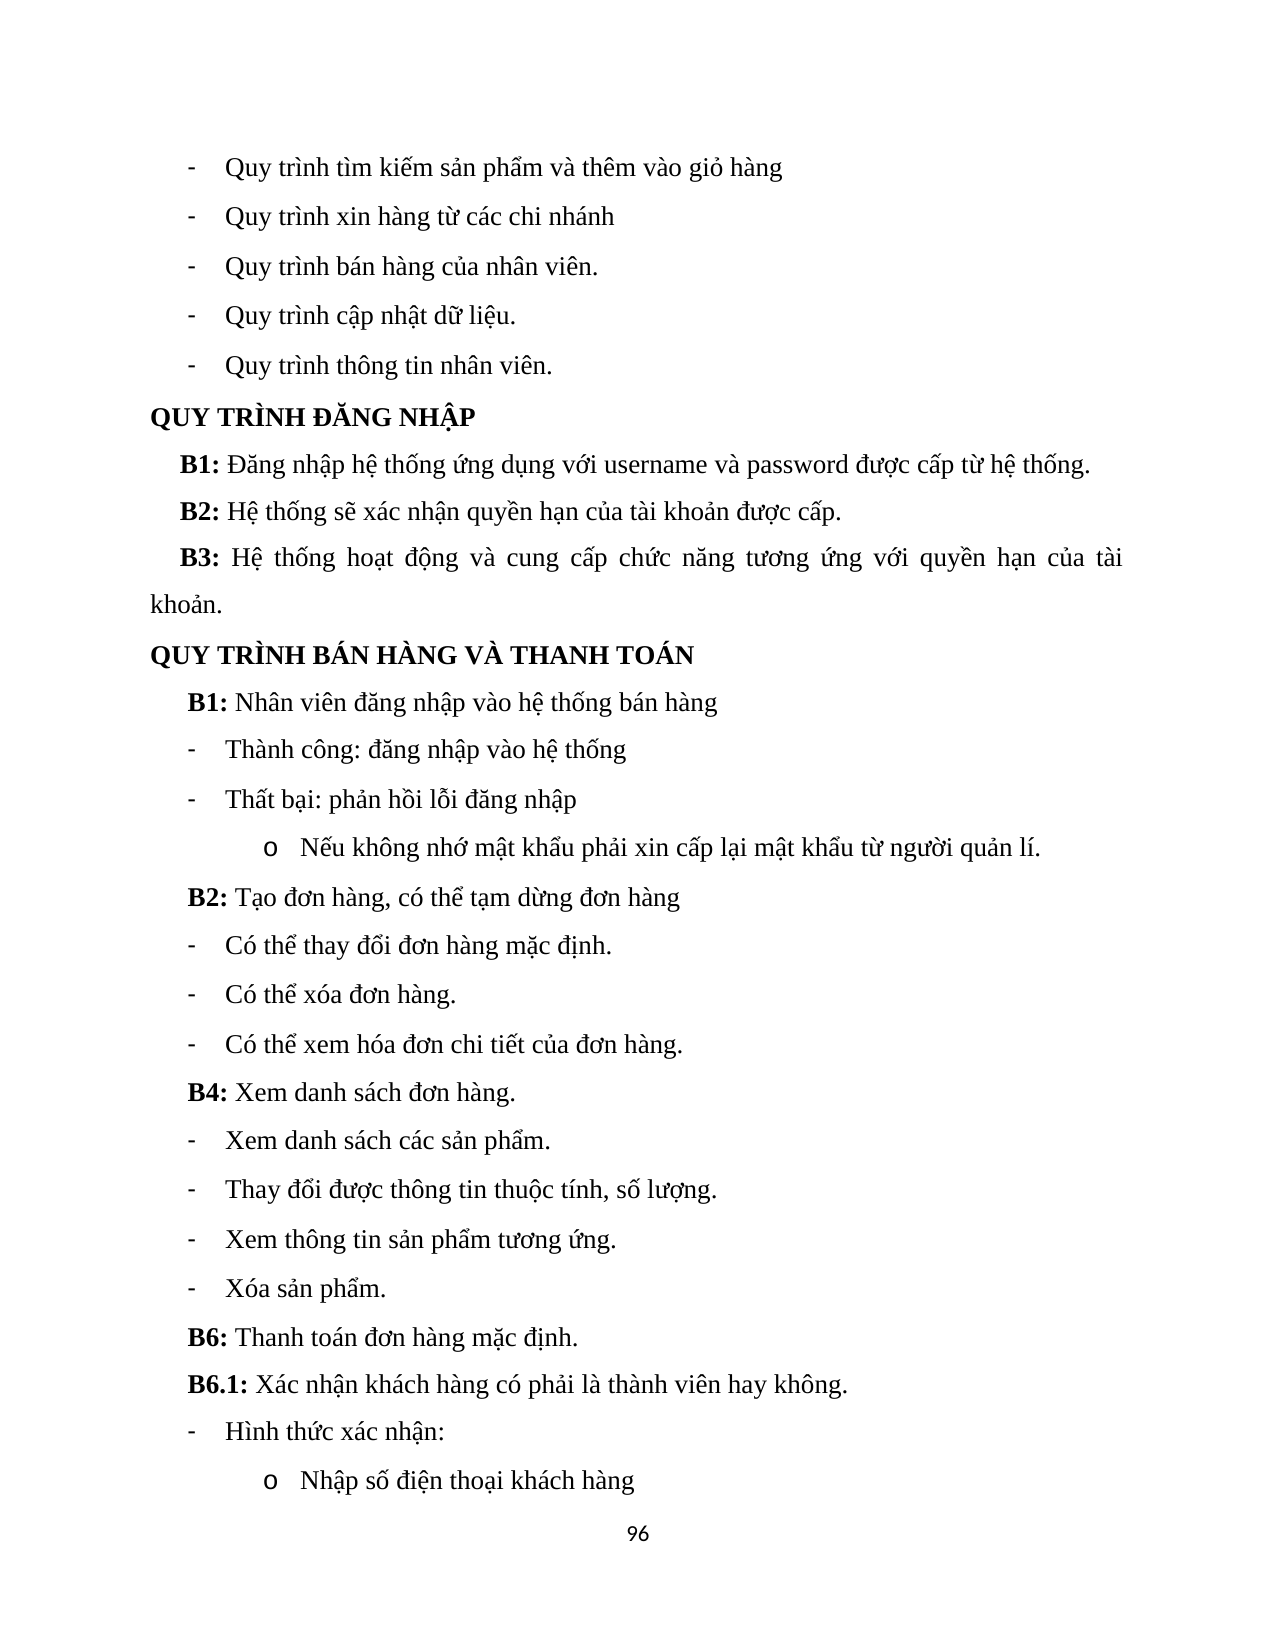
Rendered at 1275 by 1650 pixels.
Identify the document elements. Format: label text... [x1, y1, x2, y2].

text B1: Nhân viên đăng nhập vào hệ thống bán hàng [150, 686, 1125, 717]
text B2: Tạo đơn hàng, có thể tạm dừng đơn hàng [150, 881, 1125, 913]
text B2: Hệ thống sẽ xác nhận quyền hạn của tài khoản được cấp. [150, 495, 1125, 526]
text B6: Thanh toán đơn hàng mặc định. [150, 1321, 1125, 1352]
list Nhập số điện thoại khách hàng [262, 1464, 1125, 1497]
list Thay đổi được thông tin thuộc tính, số lượng. [187, 1173, 1125, 1206]
list Xóa sản phẩm. [187, 1272, 1125, 1305]
list Nếu không nhớ mật khẩu phải xin cấp lại mật khẩu từ người quản lí. [262, 831, 1125, 865]
list Xem danh sách các sản phẩm. [187, 1123, 1125, 1156]
text B1: Đăng nhập hệ thống ứng dụng với username và password được cấp từ hệ thống. [150, 448, 1125, 479]
list Quy trình xin hàng từ các chi nhánh [187, 199, 1125, 232]
text B6.1: Xác nhận khách hàng có phải là thành viên hay không. [150, 1368, 1125, 1399]
list Có thể xóa đơn hàng. [187, 978, 1125, 1011]
list Thành công: đăng nhập vào hệ thống [187, 732, 1125, 765]
subtitle QUY TRÌNH BÁN HÀNG VÀ THANH TOÁN [150, 639, 1125, 670]
list Có thể xem hóa đơn chi tiết của đơn hàng. [187, 1027, 1125, 1060]
subtitle QUY TRÌNH ĐĂNG NHẬP [150, 402, 1125, 433]
list Hình thức xác nhận: [187, 1414, 1125, 1447]
text B4: Xem danh sách đơn hàng. [150, 1077, 1125, 1108]
text B3: Hệ thống hoạt động và cung cấp chức năng tương ứng với quyền hạn của tài khoản. [150, 542, 1125, 619]
list Quy trình cập nhật dữ liệu. [187, 298, 1125, 331]
list Có thể thay đổi đơn hàng mặc định. [187, 928, 1125, 961]
list Quy trình tìm kiếm sản phẩm và thêm vào giỏ hàng [187, 150, 1125, 183]
list Thất bại: phản hồi lỗi đăng nhập [187, 782, 1125, 815]
list Quy trình thông tin nhân viên. [187, 348, 1125, 381]
list Xem thông tin sản phẩm tương ứng. [187, 1222, 1125, 1255]
list Quy trình bán hàng của nhân viên. [187, 249, 1125, 282]
